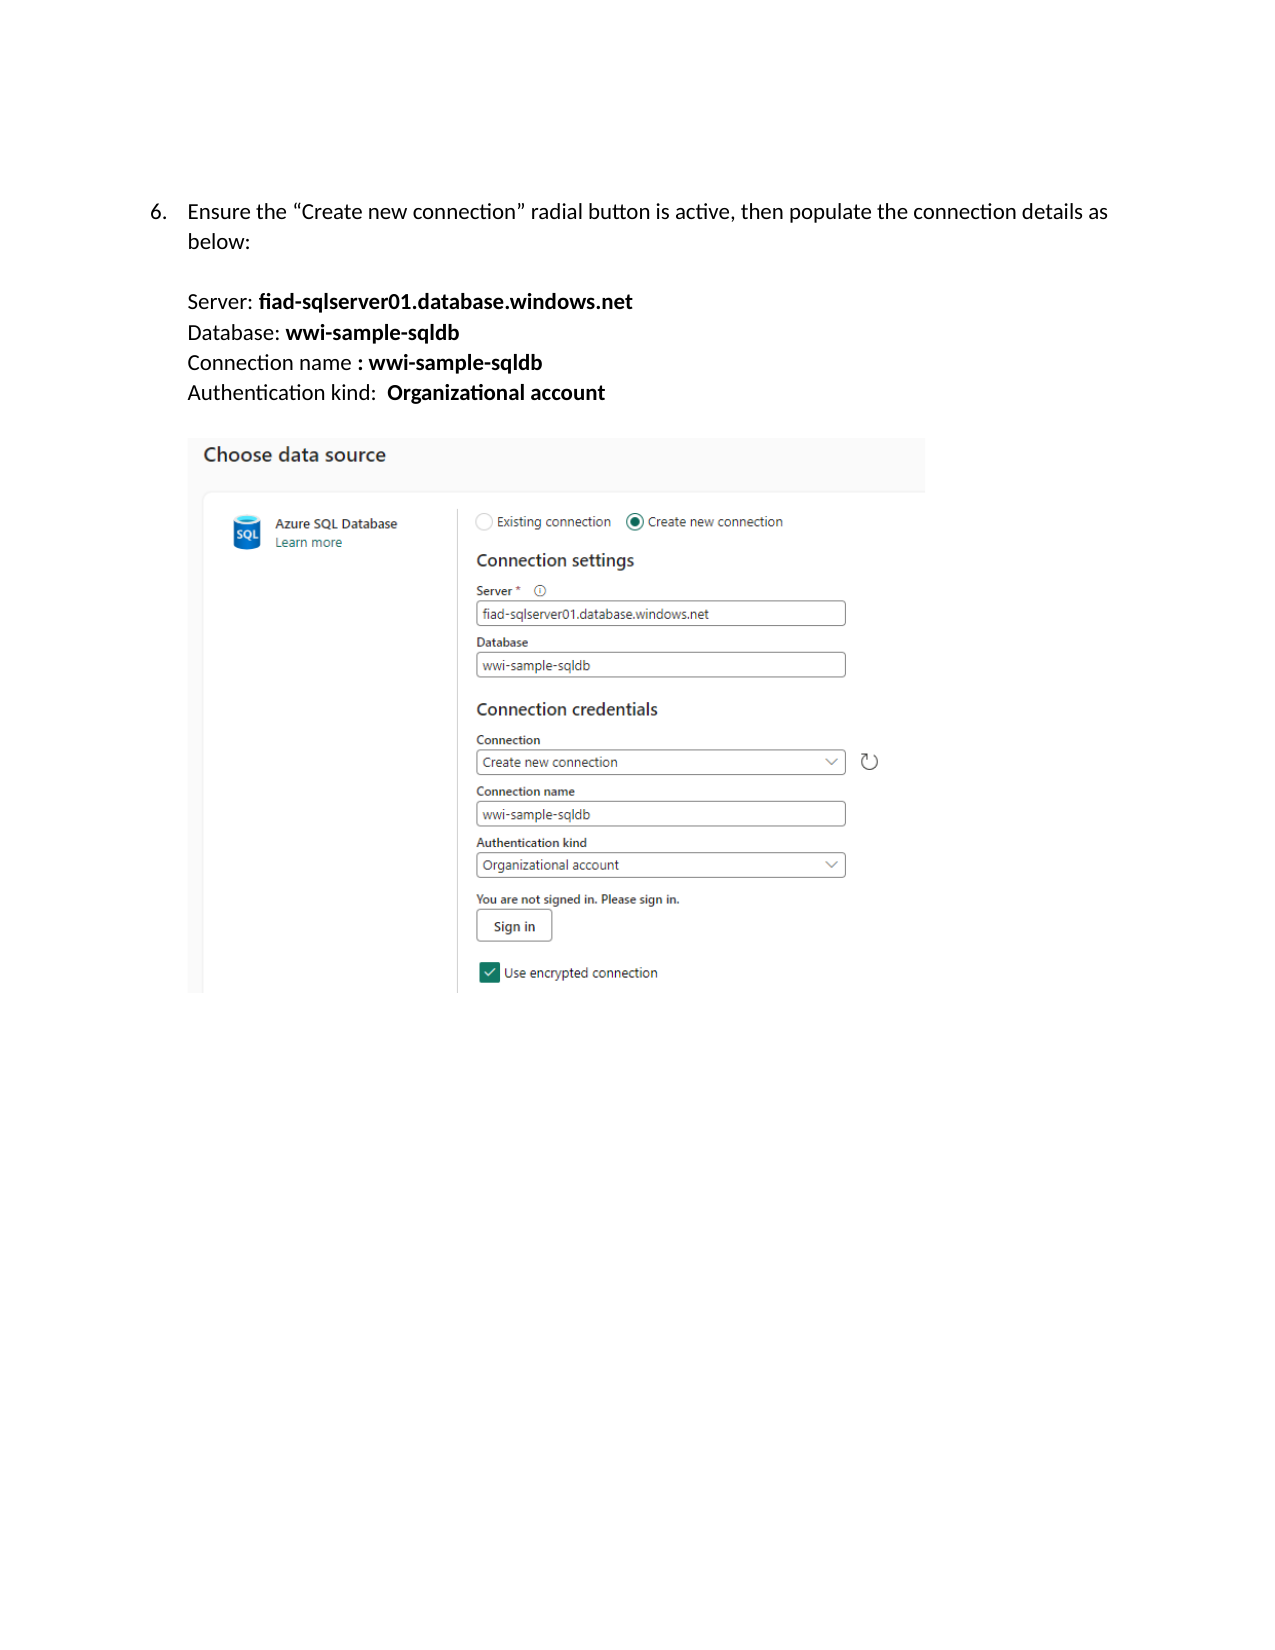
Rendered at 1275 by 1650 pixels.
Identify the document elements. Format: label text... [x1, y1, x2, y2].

list Authentication kind: Organizational account [187, 378, 1125, 436]
picture [187, 438, 926, 993]
list Ensure the “Create new connection” radial button is active, then populate the connection details as below: [150, 197, 1125, 255]
list Server: fiad-sqlserver01.database.windows.net [187, 287, 1125, 316]
list Database: wwi-sample-sqldb Connection name : wwi-sample-sqldb [187, 318, 1125, 376]
